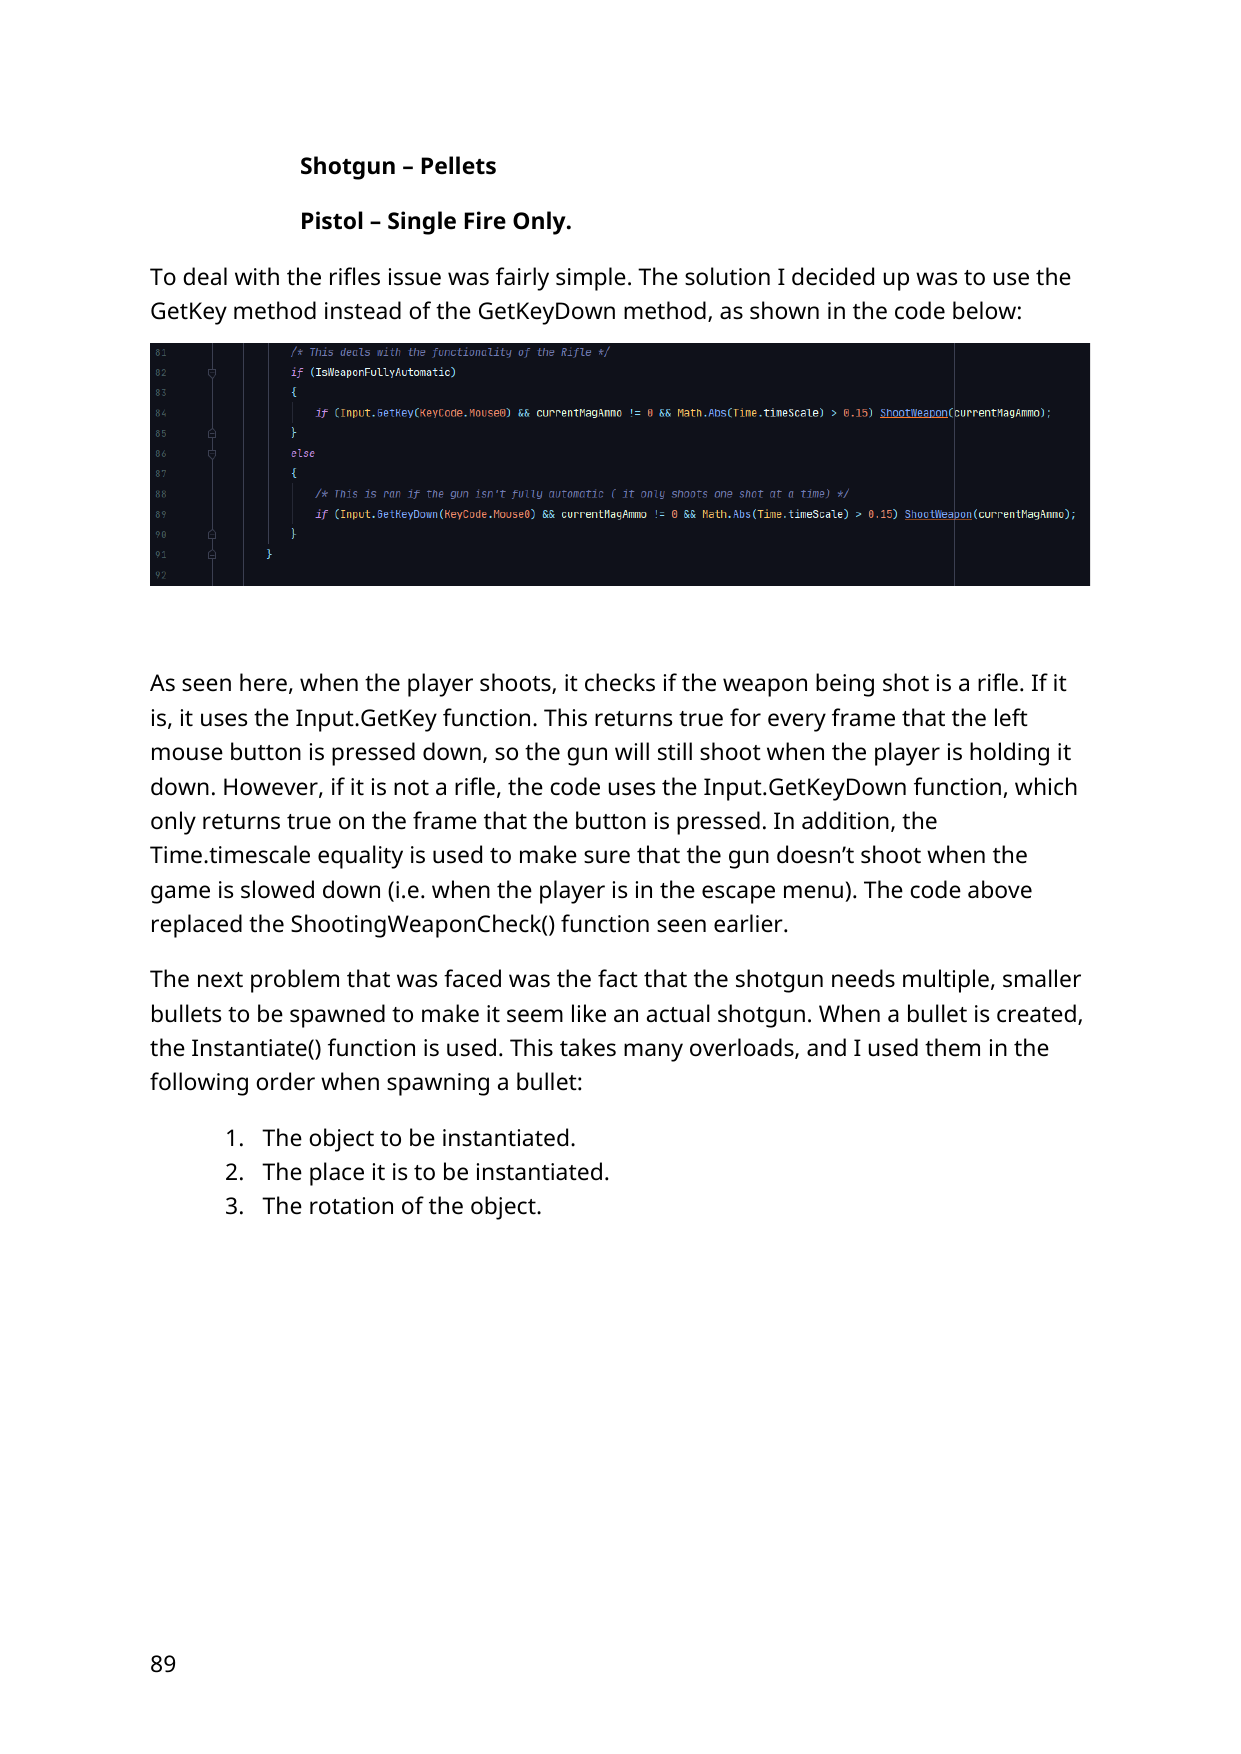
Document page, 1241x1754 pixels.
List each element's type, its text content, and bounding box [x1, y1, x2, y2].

text As seen here, when the player shoots, it checks if the weapon being shot is a rifle. If it is, it uses the Input.GetKey function. This returns true for every frame that the left mouse button is pressed down, so the gun will still shoot when the player is holding it down. However, if it is not a rifle, the code uses the Input.GetKeyDown function, which only returns true on the frame that the button is pressed. In addition, the Time.timescale equality is used to make sure that the gun doesn’t shoot when the game is slowed down (i.e. when the player is in the escape menu). The code above replaced the ShootingWeaponCheck() function seen earlier. [150, 667, 1090, 939]
text Pistol – Single Fire Only. [150, 205, 1090, 236]
text To deal with the rifles issue was fairly simple. The solution I decided up was to use the GetKey method instead of the GetKeyDown method, as shown in the code below: [150, 260, 1090, 326]
list The rotation of the object. [225, 1190, 1090, 1222]
picture [150, 343, 1091, 586]
list The place it is to be instantiated. [225, 1156, 1090, 1187]
text The next problem that was faced was the fact that the shotgun needs multiple, smaller bullets to be spawned to make it seem like an actual shotgun. When a bullet is created, the Instantiate() function is used. This takes many overloads, and I used them in the following order when spawning a bullet: [150, 963, 1090, 1098]
text Shotgun – Pellets [150, 150, 1090, 181]
list The object to be instantiated. [225, 1122, 1090, 1153]
